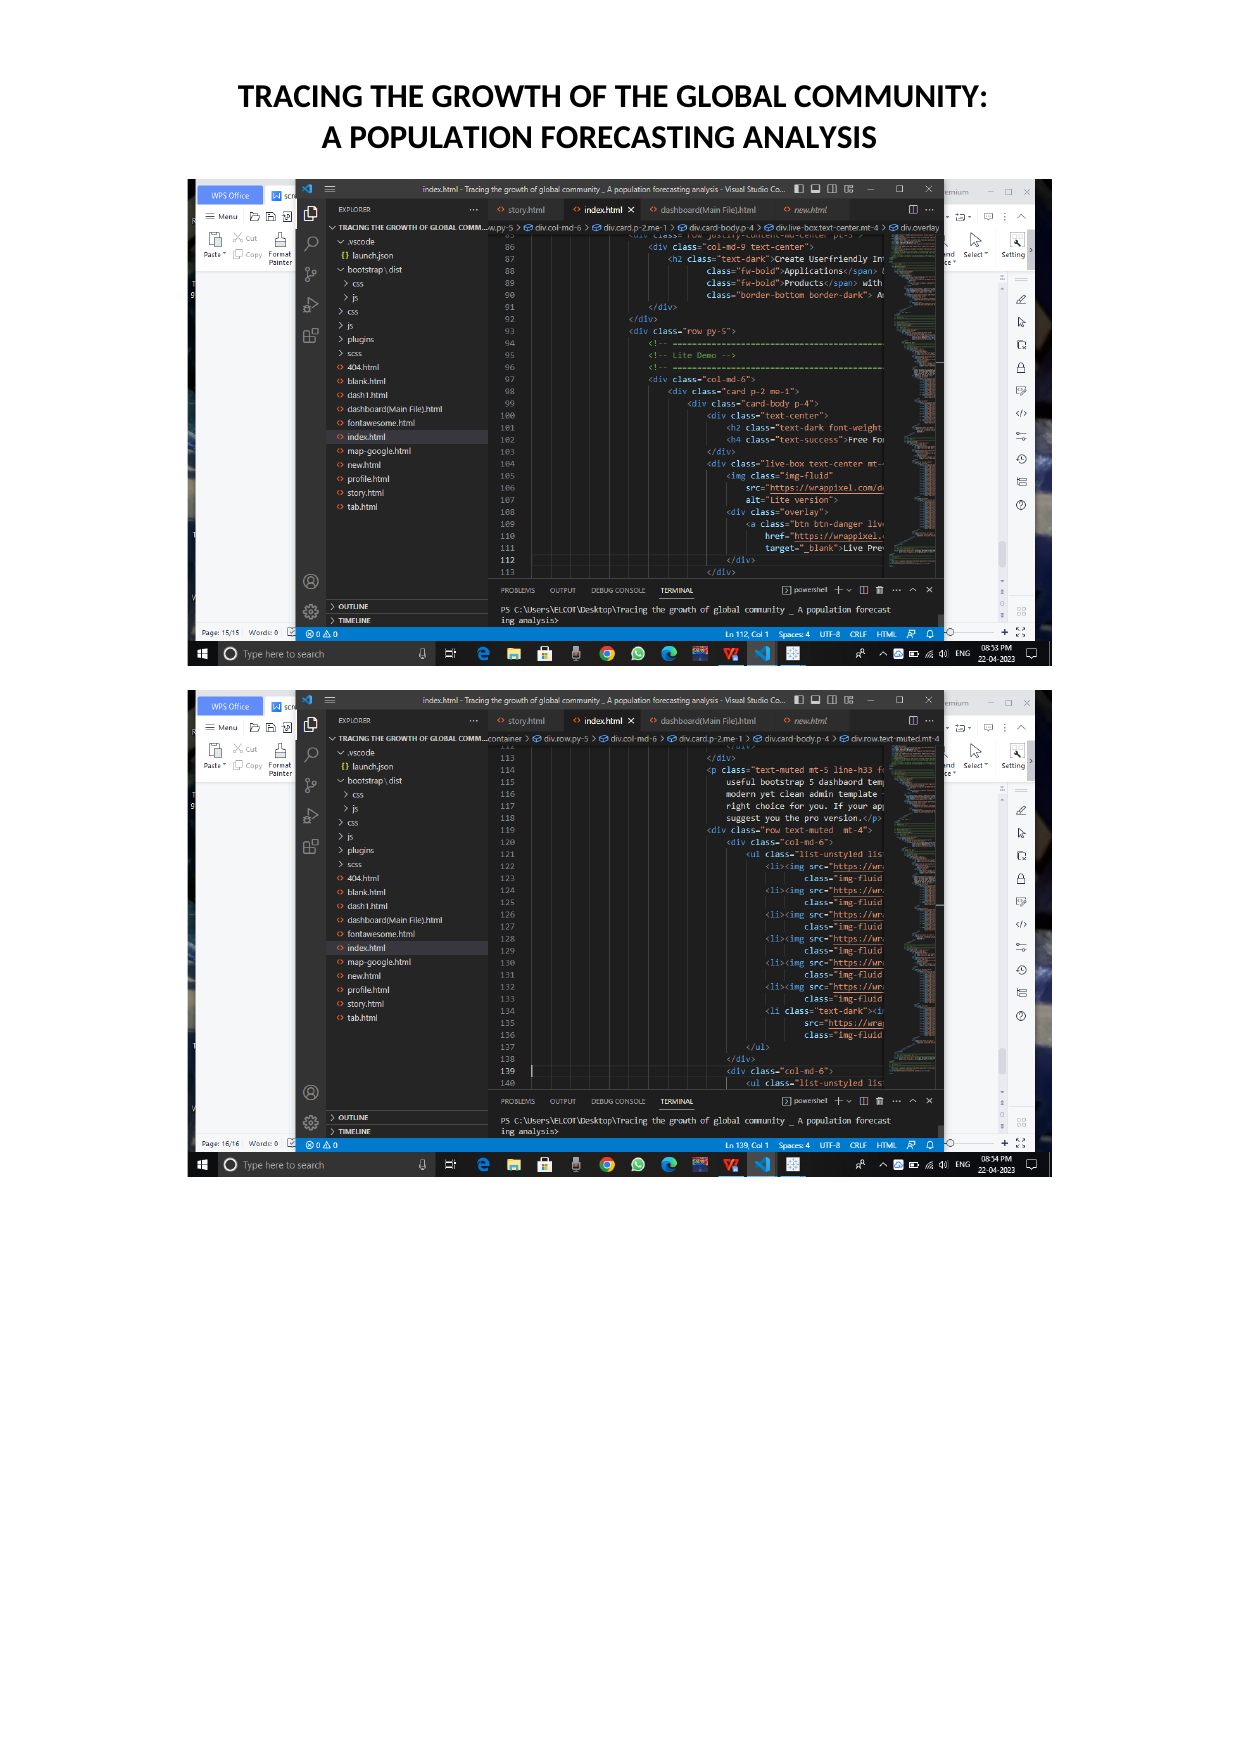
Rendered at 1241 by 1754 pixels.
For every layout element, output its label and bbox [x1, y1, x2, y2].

picture [187, 179, 1052, 666]
picture [187, 690, 1052, 1177]
